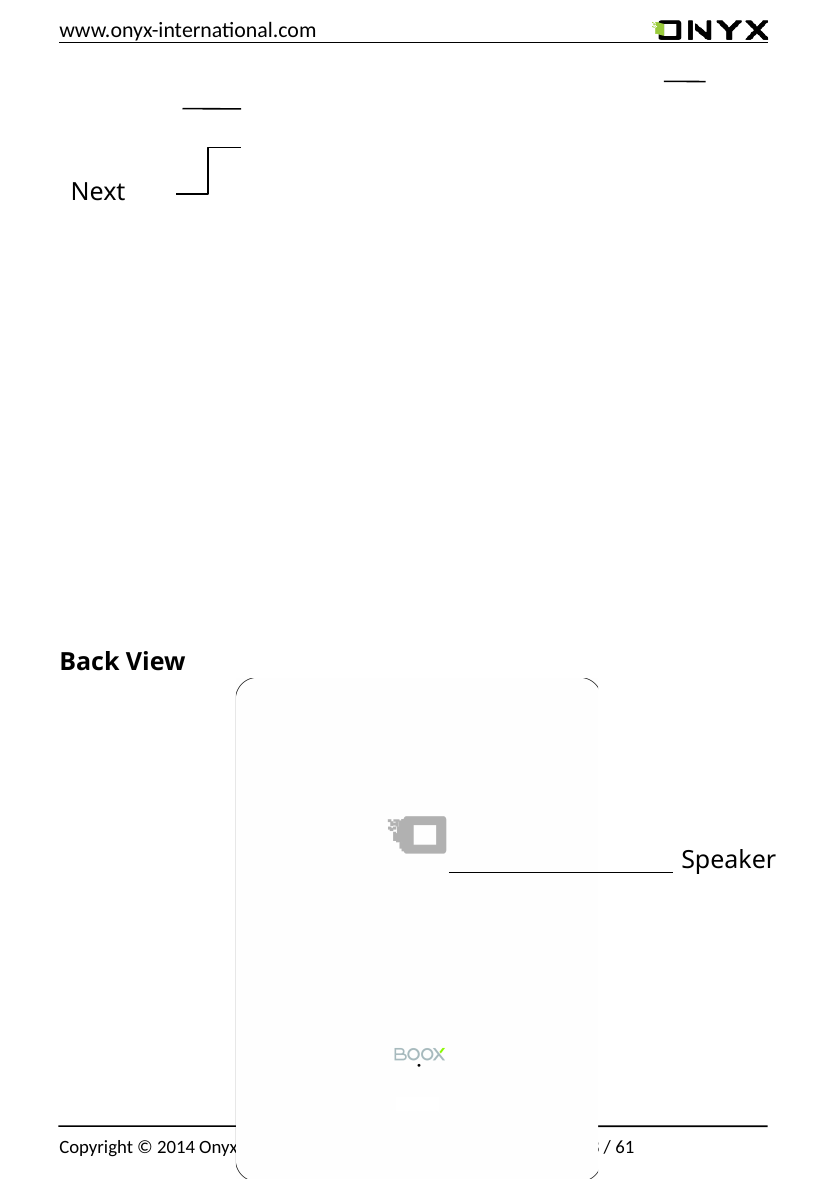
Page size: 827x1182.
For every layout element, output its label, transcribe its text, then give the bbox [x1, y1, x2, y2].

text Back View [59, 629, 768, 692]
picture [652, 20, 769, 40]
picture [235, 678, 598, 1178]
